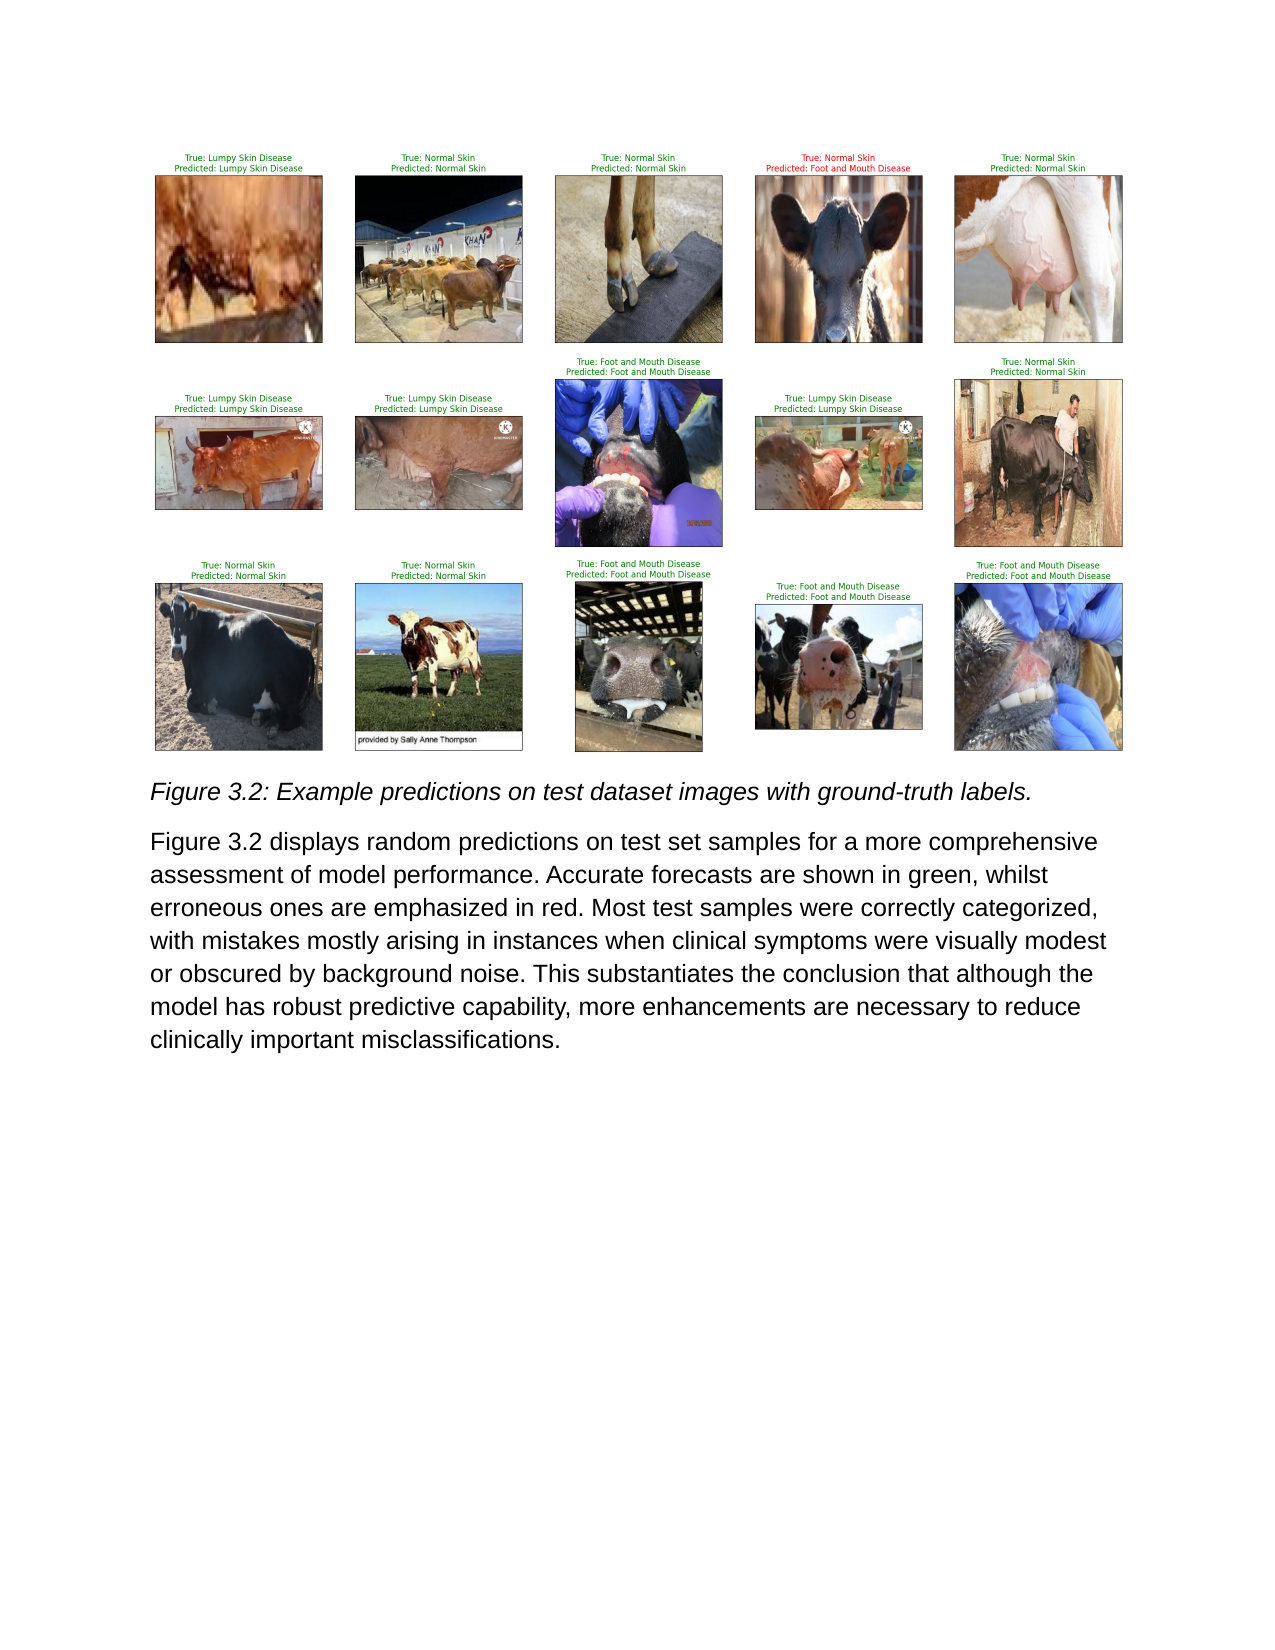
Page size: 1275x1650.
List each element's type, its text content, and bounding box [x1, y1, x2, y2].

text Figure 3.2: Example predictions on test dataset images with ground-truth labels. [150, 777, 1125, 806]
text Figure 3.2 displays random predictions on test set samples for a more comprehensive assessment of model performance. Accurate forecasts are shown in green, whilst erroneous ones are emphasized in red. Most test samples were correctly categorized, with mistakes mostly arising in instances when clinical symptoms were visually modest or obscured by background noise. This substantiates the conclusion that although the model has robust predictive capability, more enhancements are necessary to reduce clinically important misclassifications. [150, 827, 1125, 1054]
picture [150, 150, 1125, 756]
